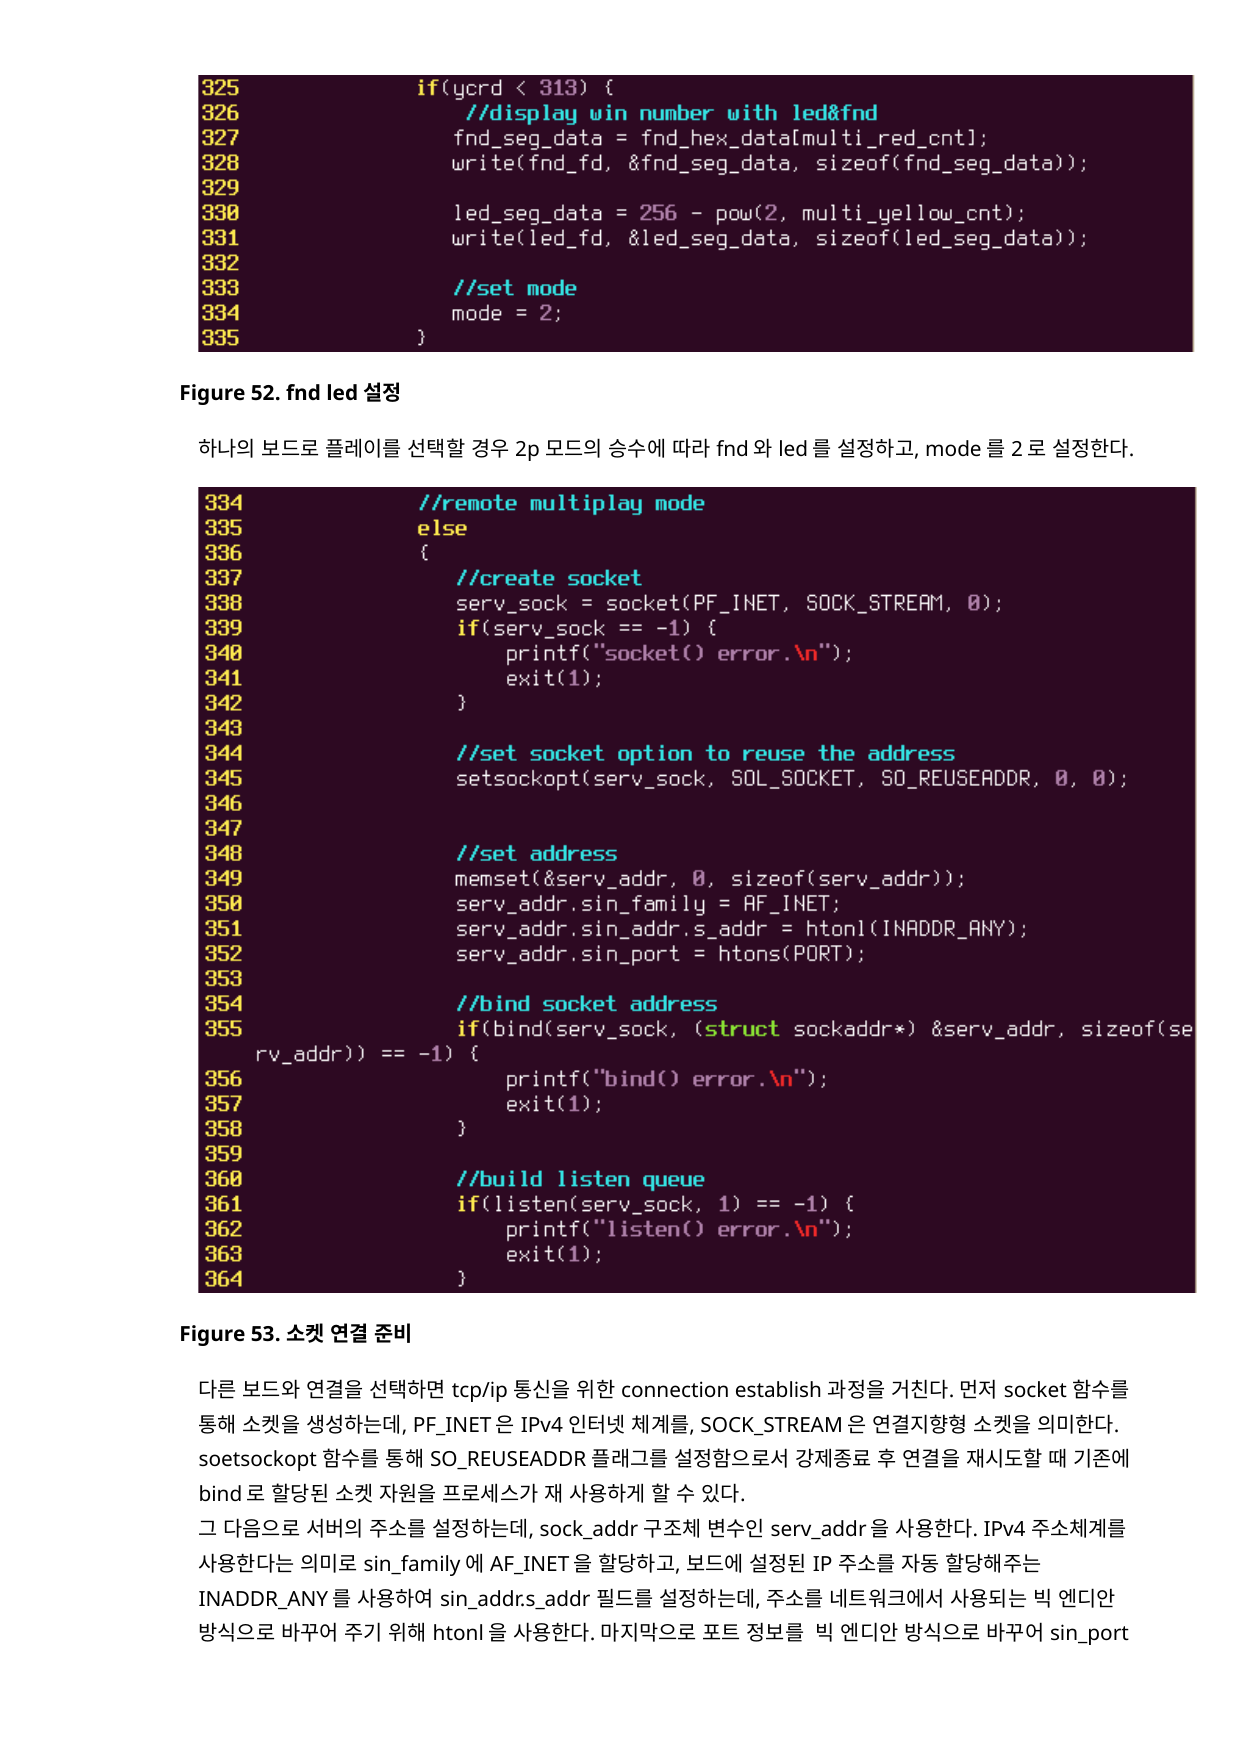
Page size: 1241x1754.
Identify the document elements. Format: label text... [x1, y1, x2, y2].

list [198, 1373, 1165, 1647]
list 하나의 보드로 플레이를 선택할 경우 2p 모드의 승수에 따라 fnd와 led를 설정하고, mode를 2로 설정한다. [198, 432, 1165, 462]
picture [198, 75, 1196, 352]
picture [198, 487, 1197, 1293]
